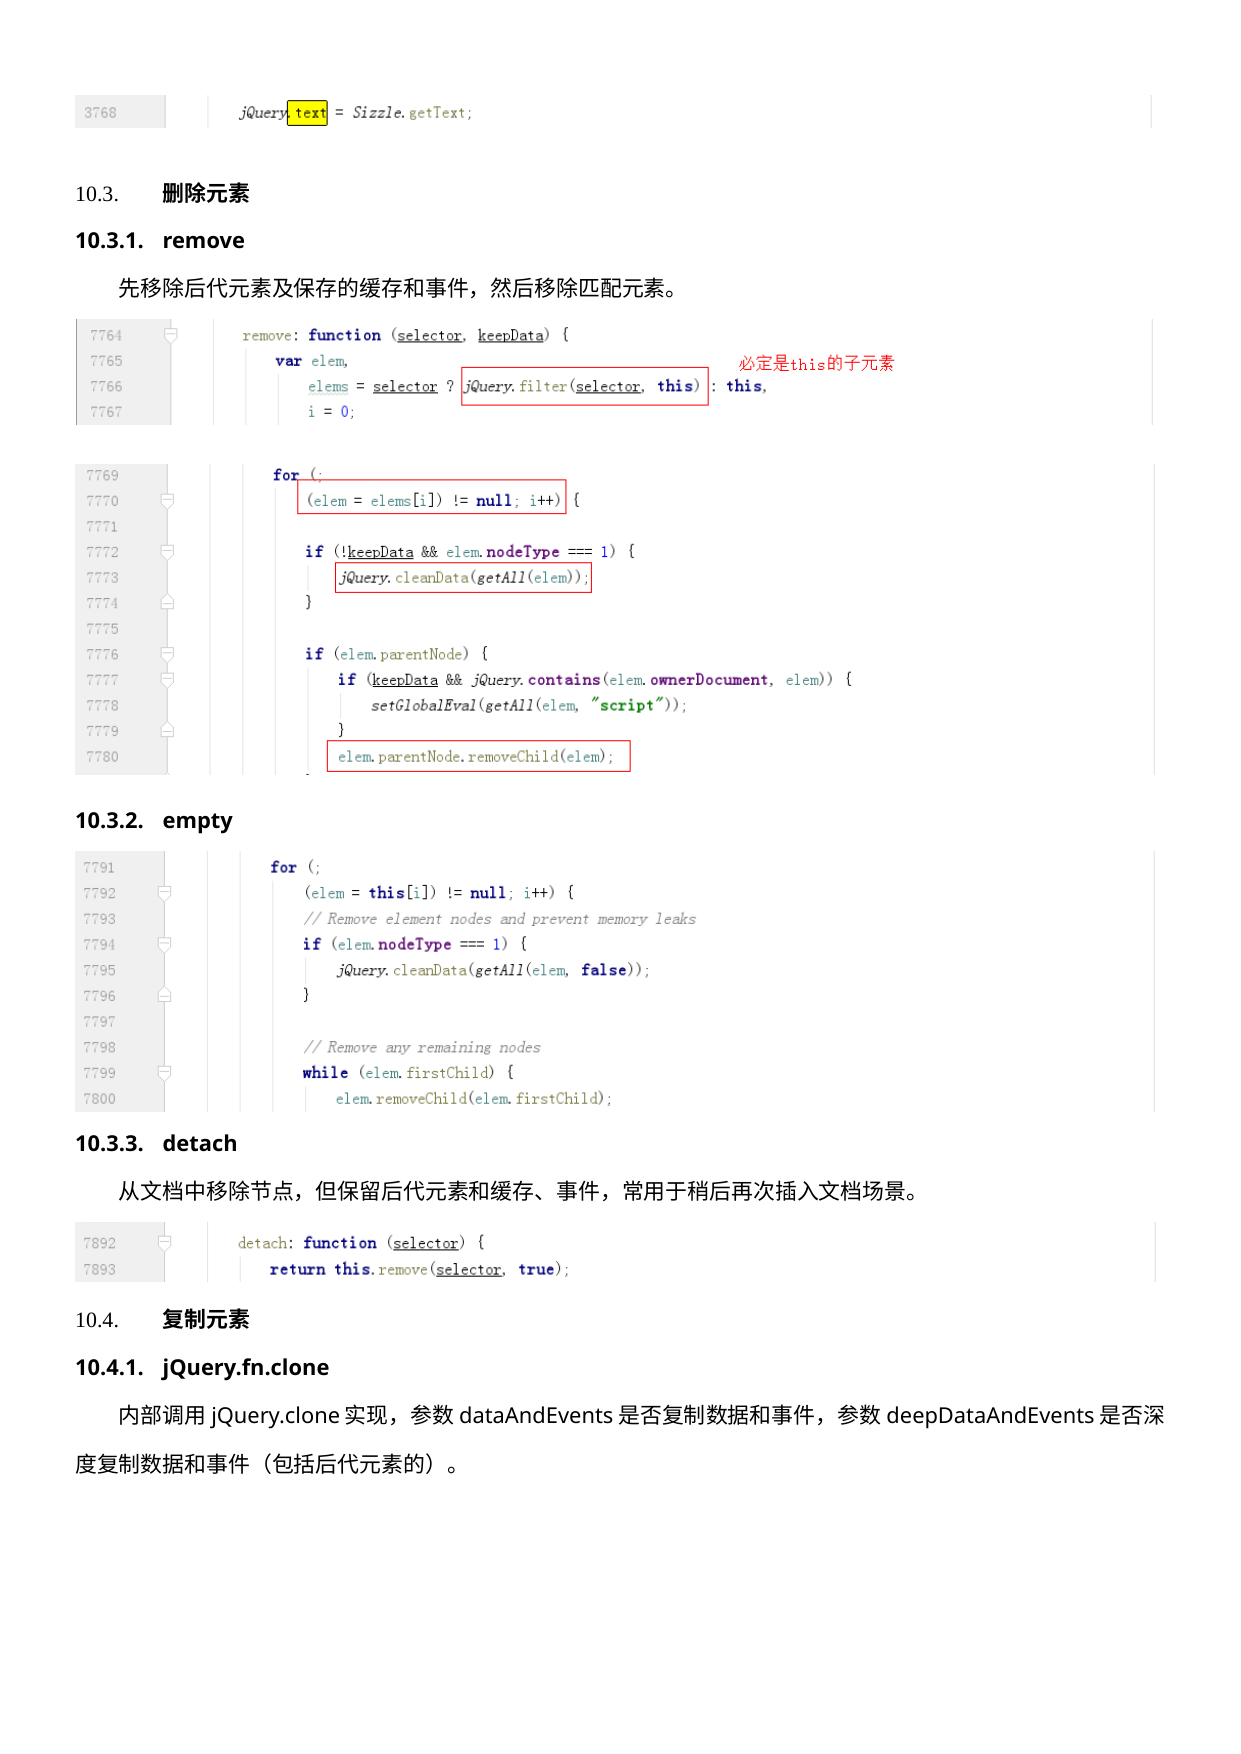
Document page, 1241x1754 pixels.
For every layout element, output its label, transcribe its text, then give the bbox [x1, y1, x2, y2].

text jQuery.fn.clone [75, 1350, 1165, 1383]
text 复制元素 [75, 1302, 1165, 1334]
picture [75, 851, 1166, 1112]
text detach [75, 1126, 1165, 1159]
text empty [75, 804, 1165, 836]
picture [75, 95, 1166, 128]
picture [75, 1222, 1166, 1282]
text 内部调用jQuery.clone实现，参数dataAndEvents是否复制数据和事件，参数deepDataAndEvents是否深度复制数据和事件（包括后代元素的）。 [75, 1398, 1165, 1479]
text remove [75, 223, 1165, 256]
text 删除元素 [75, 175, 1165, 208]
picture [75, 319, 1166, 425]
text 从文档中移除节点，但保留后代元素和缓存、事件，常用于稍后再次插入文档场景。 [75, 1174, 1165, 1206]
text 先移除后代元素及保存的缓存和事件，然后移除匹配元素。 [75, 271, 1165, 303]
picture [75, 464, 1166, 775]
